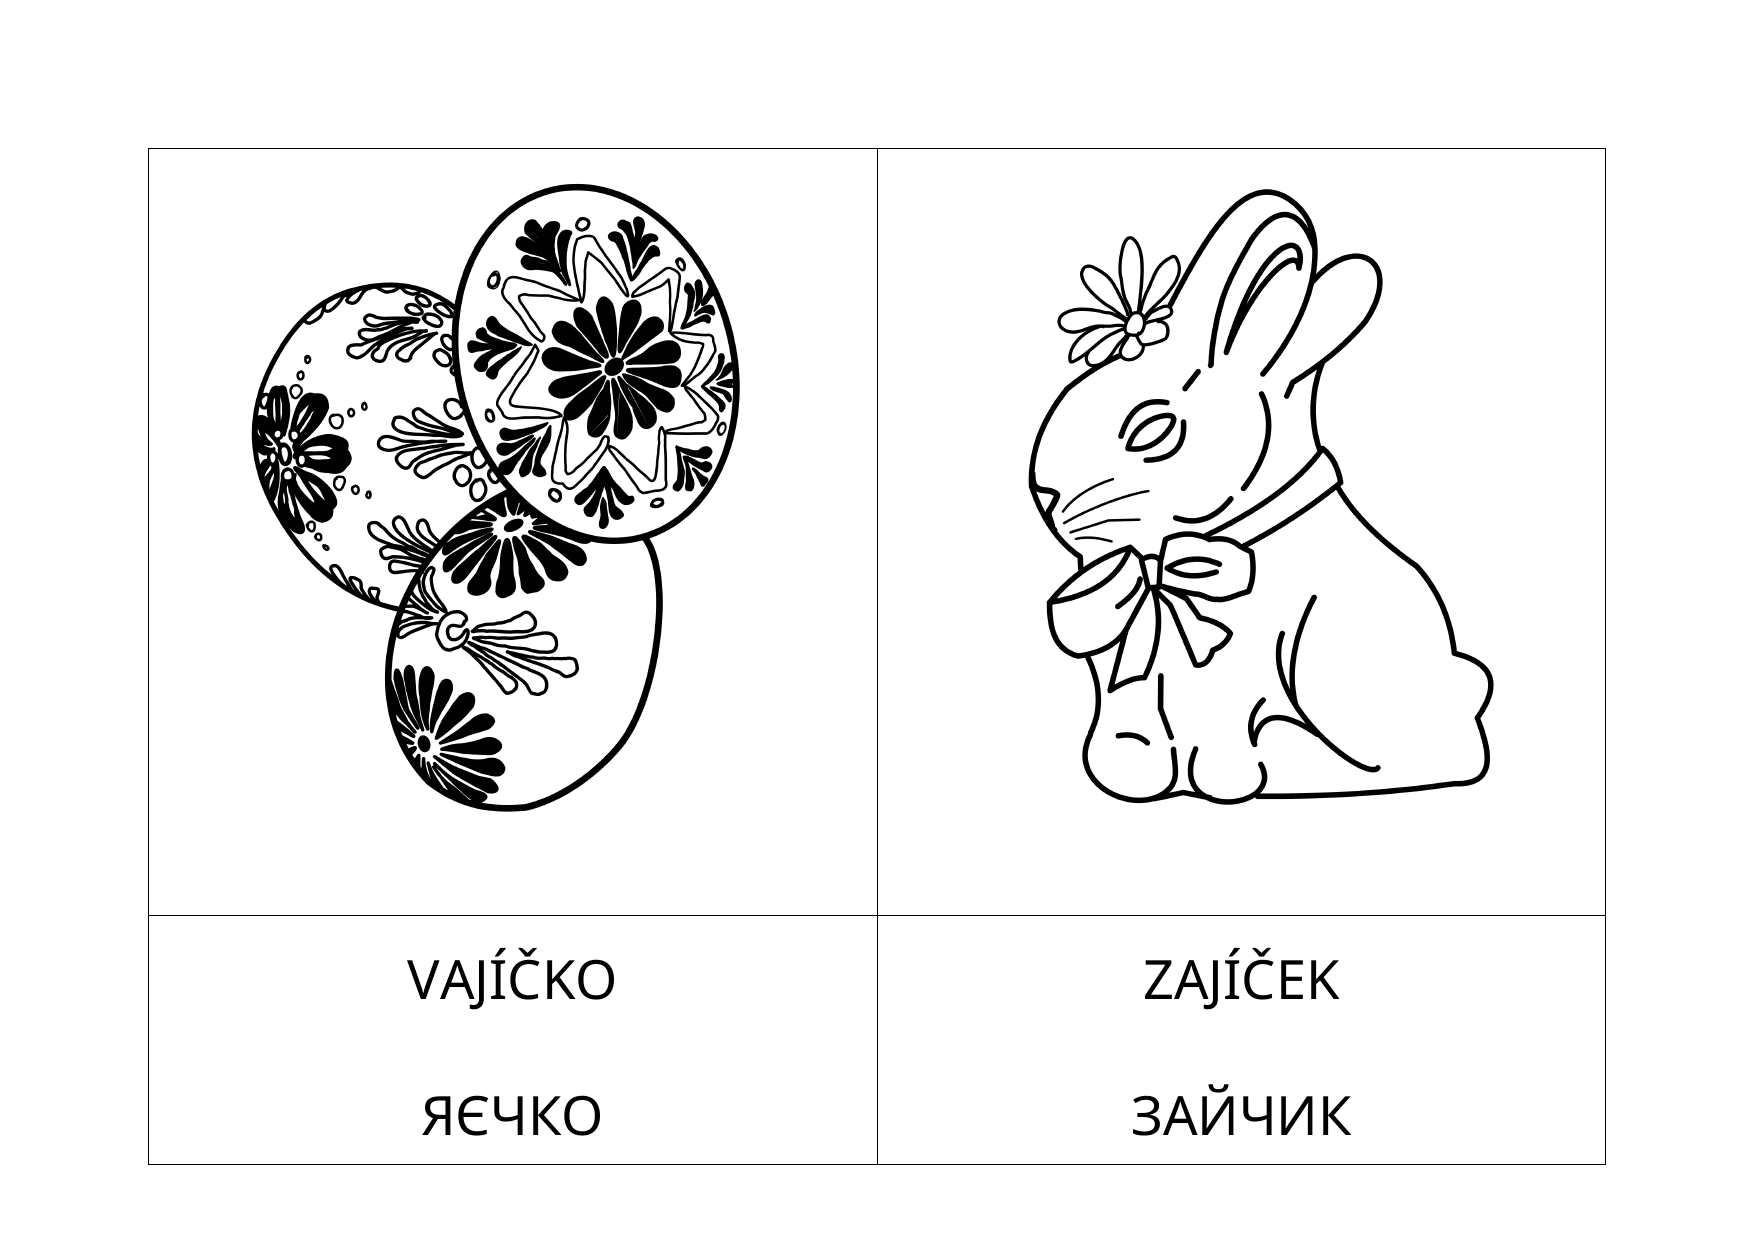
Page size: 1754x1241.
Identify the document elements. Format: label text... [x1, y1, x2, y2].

table_header [878, 149, 1605, 915]
table_cell ZAJÍČEK ЗАЙЧИК [878, 916, 1605, 1164]
table_cell VAJÍČKO ЯЄЧКО [149, 916, 877, 1164]
table_header [149, 149, 877, 915]
picture [160, 148, 865, 853]
picture [896, 148, 1587, 840]
